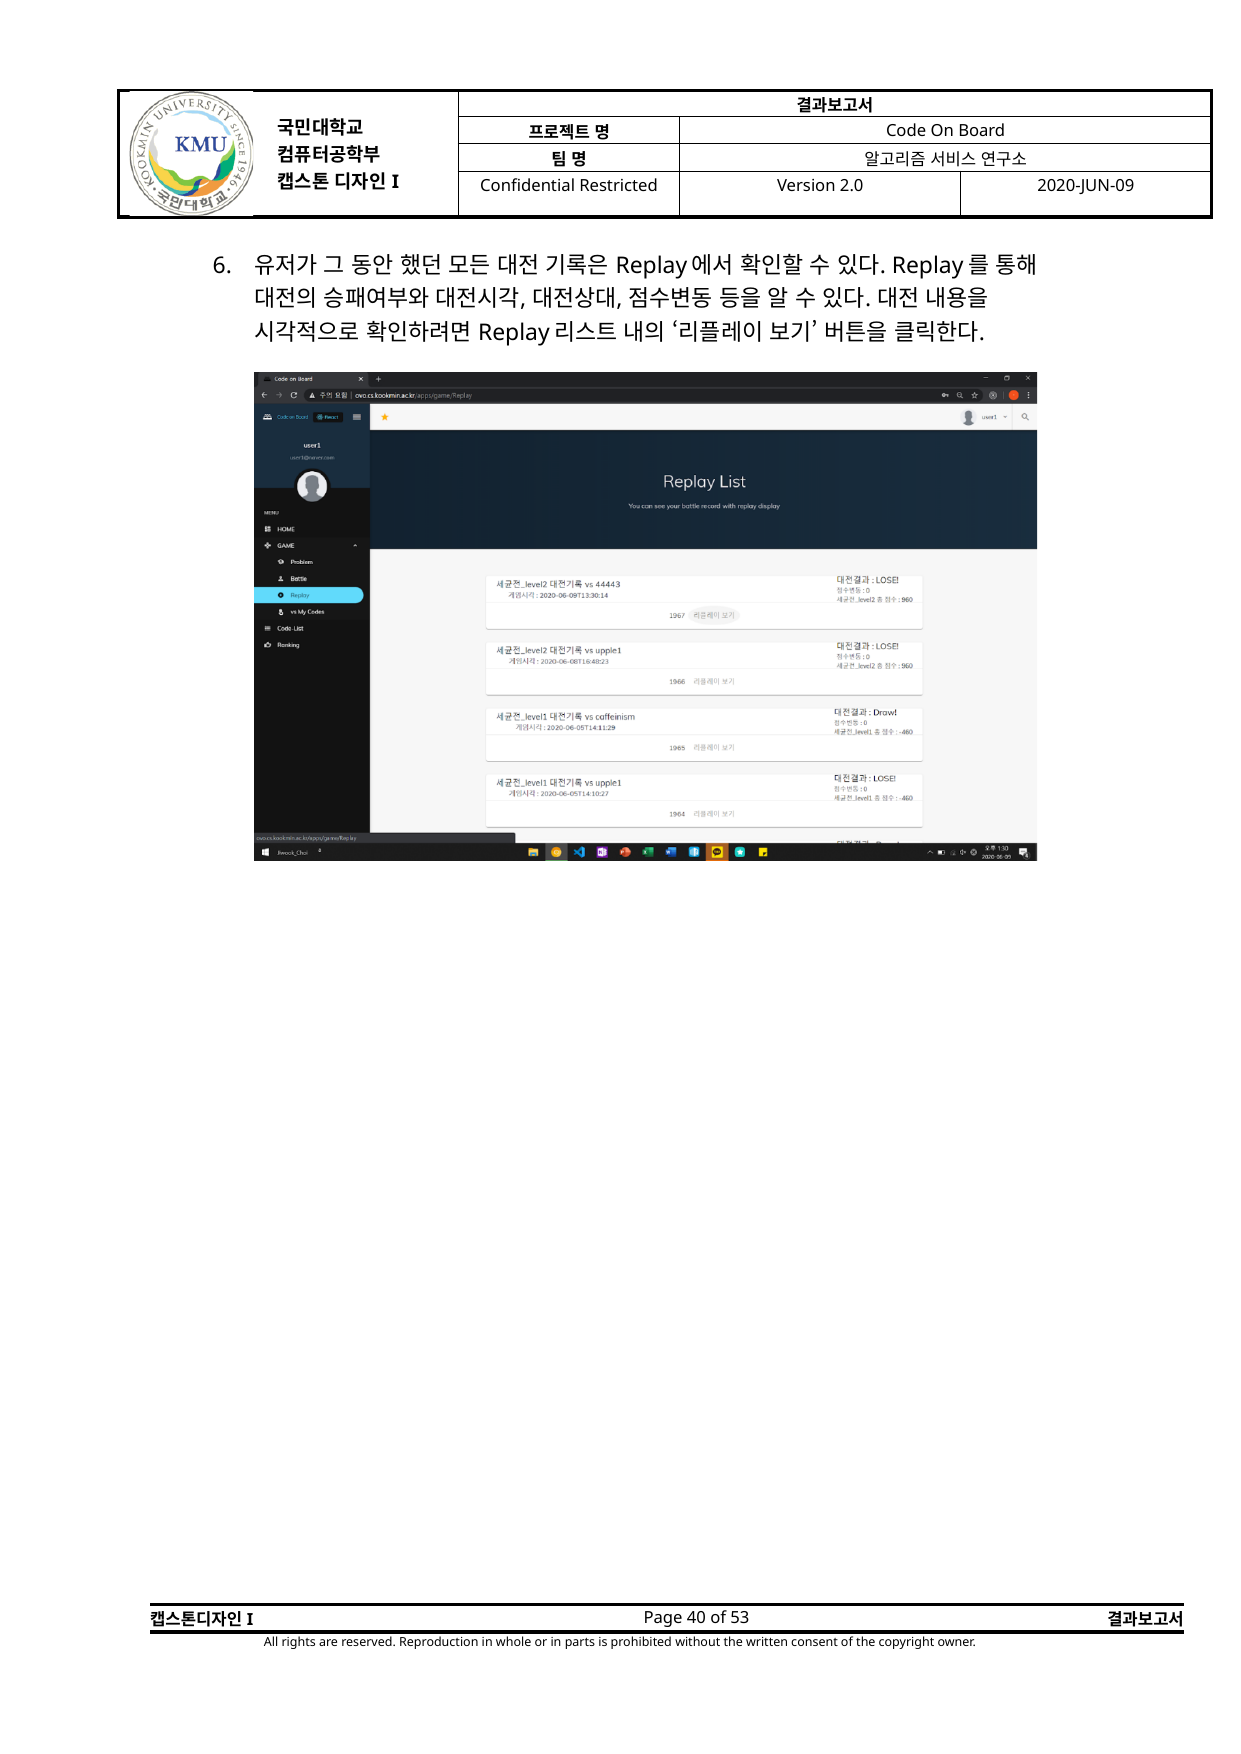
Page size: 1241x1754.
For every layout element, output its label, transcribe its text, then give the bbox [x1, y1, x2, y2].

picture [254, 372, 1038, 861]
picture [129, 91, 254, 216]
list 유저가 그 동안 했던 모든 대전 기록은 Replay에서 확인할 수 있다. Replay를 통해 대전의 승패여부와 대전시각, 대전상대, 점수변동 등을 알 수 있다. 대전 내용을 시각적으로 확인하려면 Replay리스트 내의 ‘리플레이 보기’ 버튼을 클릭한다. [212, 247, 1090, 347]
